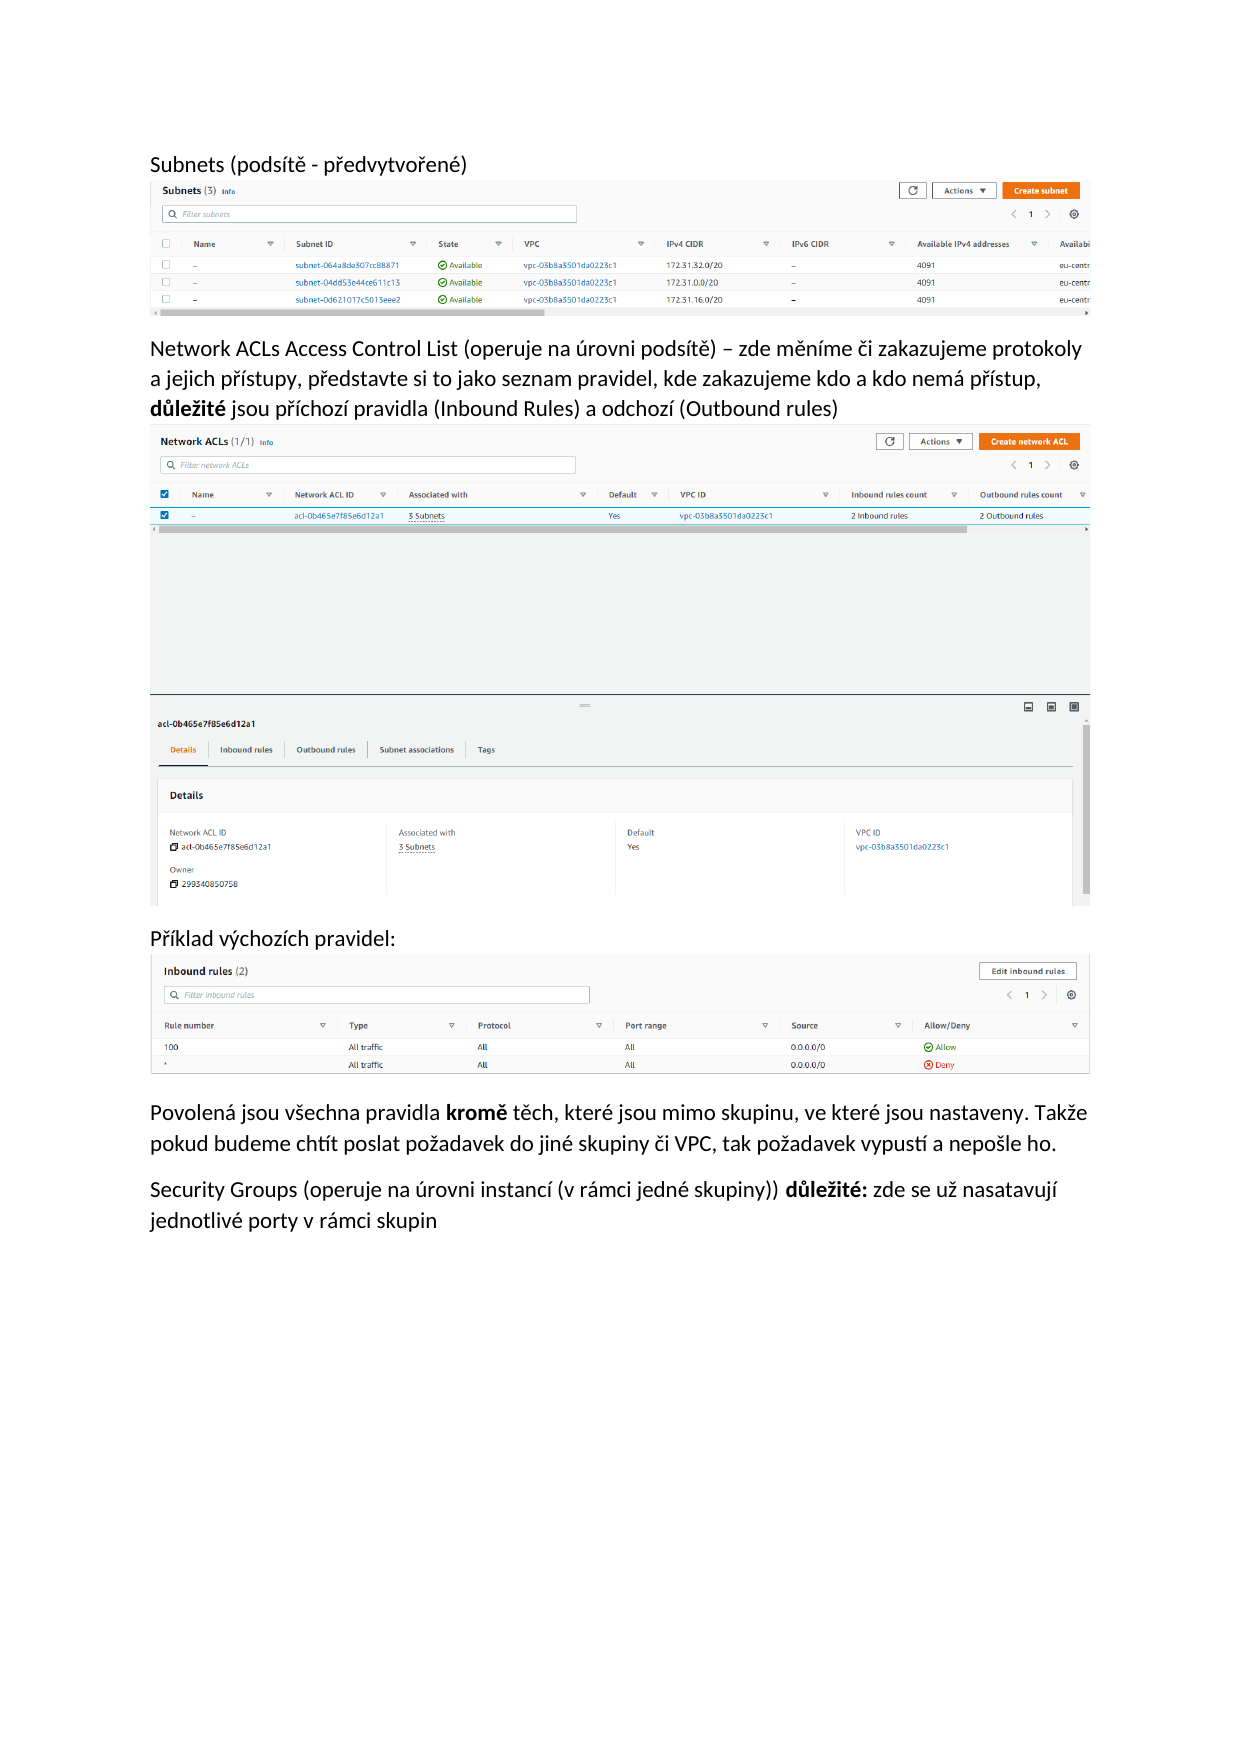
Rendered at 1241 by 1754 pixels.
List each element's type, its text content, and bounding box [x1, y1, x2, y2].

picture [150, 509, 1091, 906]
picture [150, 180, 1091, 316]
picture [150, 424, 1091, 506]
text Subnets (podsítě - předvytvořené) [150, 150, 1090, 180]
text Příklad výchozích pravidel: [150, 924, 1090, 954]
text Security Groups (operuje na úrovni instancí (v rámci jedné skupiny)) důležité: zde se už nasatavují jednotlivé porty v rámci skupin [150, 1176, 1090, 1234]
picture [150, 954, 1091, 1074]
text Network ACLs Access Control List (operuje na úrovni podsítě) – zde měníme či zakazujeme protokoly a jejich přístupy, představte si to jako seznam pravidel, kde zakazujeme kdo a kdo nemá přístup, důležité jsou příchozí pravidla (Inbound Rules) a odchozí (Outbound rules) [150, 334, 1090, 424]
text Povolená jsou všechna pravidla kromě těch, které jsou mimo skupinu, ve které jsou nastaveny. Takže pokud budeme chtít poslat požadavek do jiné skupiny či VPC, tak požadavek vypustí a nepošle ho. [150, 1098, 1090, 1157]
